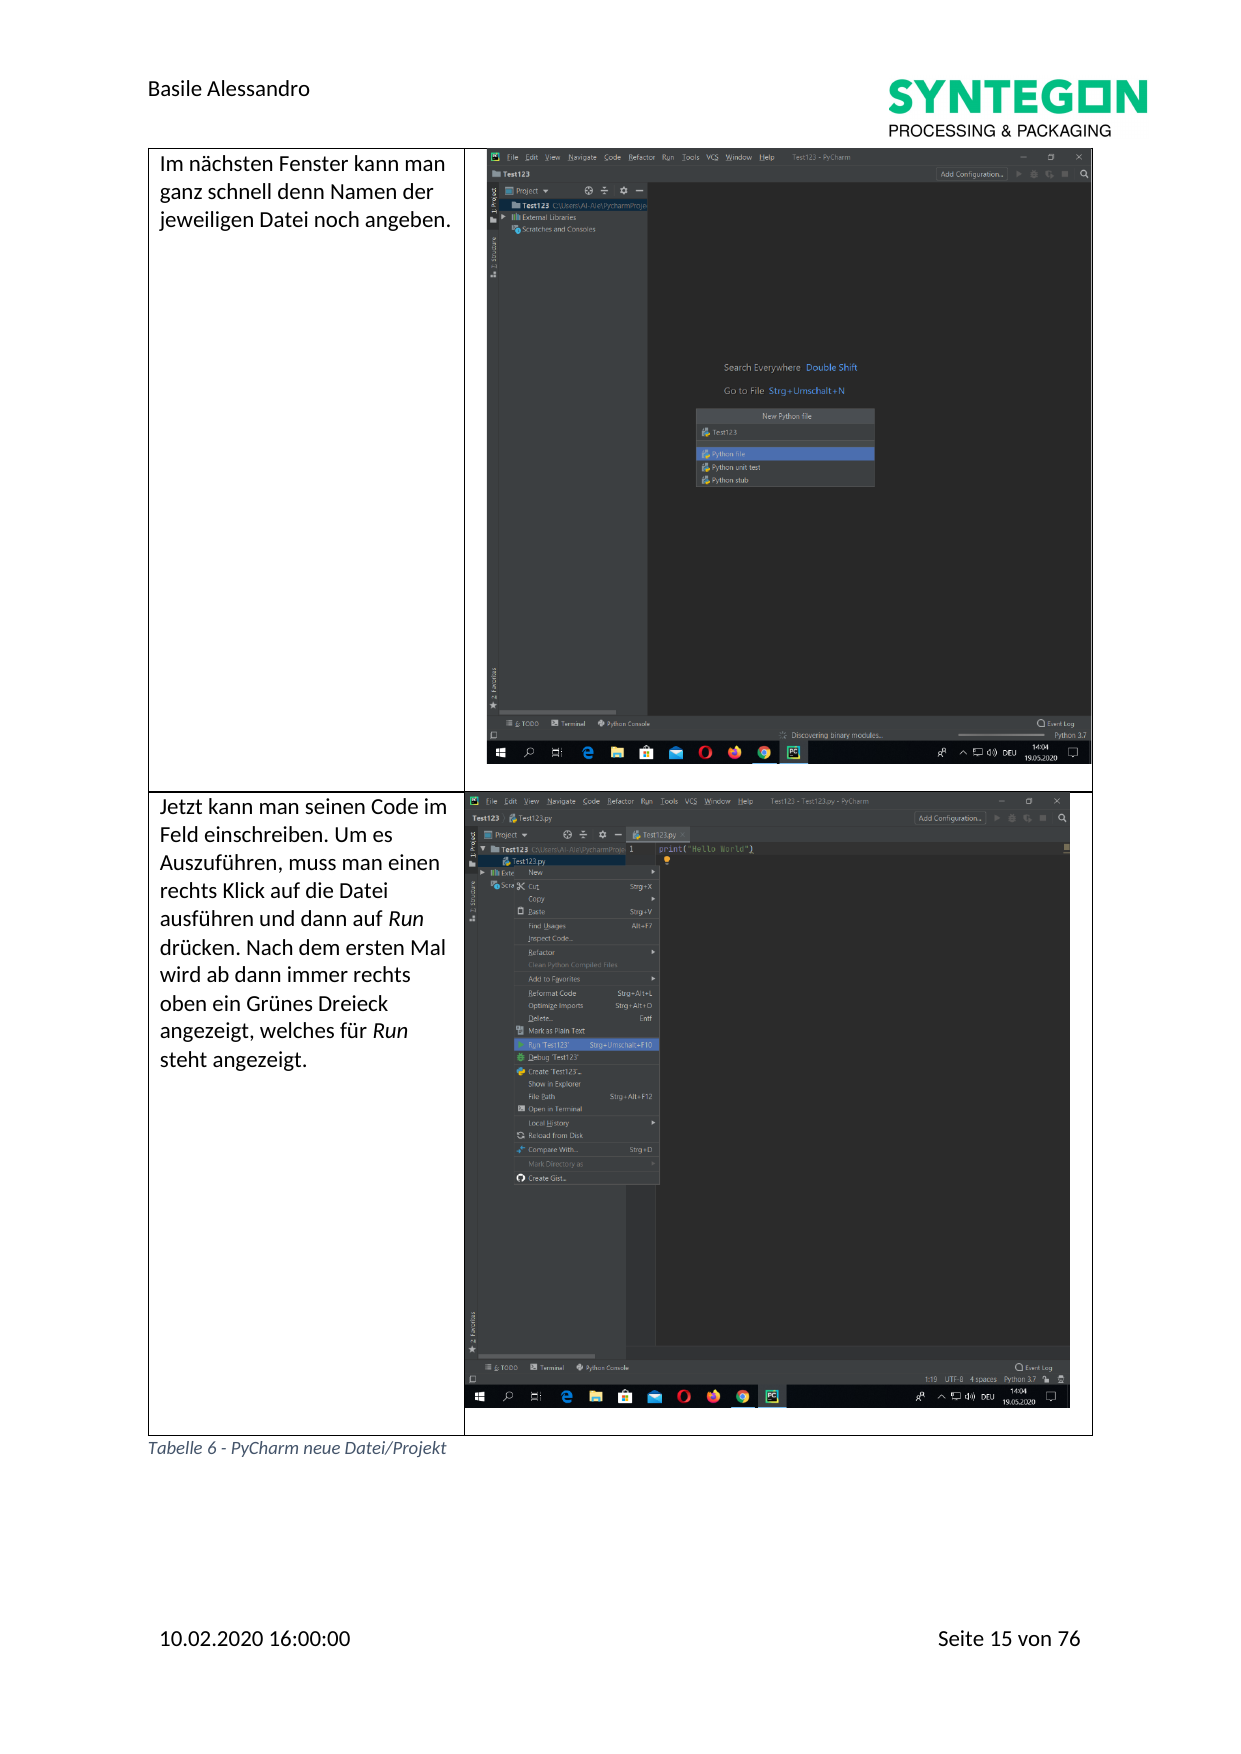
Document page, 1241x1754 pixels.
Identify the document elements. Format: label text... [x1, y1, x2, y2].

picture [889, 75, 1149, 139]
picture [465, 792, 1070, 1408]
table_cell Im nächsten Fenster kann man ganz schnell denn Namen der jeweiligen Datei noch angeben. [149, 149, 464, 791]
table_cell Jetzt kann man seinen Code im Feld einschreiben. Um es Auszuführen, muss man einen rechts Klick auf die Datei ausführen und dann auf Run drücken. Nach dem ersten Mal wird ab dann immer rechts oben ein Grünes Dreieck angezeigt, welches für Run steht angezeigt. [149, 793, 464, 1435]
table_cell [465, 793, 1092, 1435]
text Tabelle 6 - PyCharm neue Datei/Projekt [148, 1436, 1092, 1459]
table_cell [465, 149, 1092, 791]
picture [486, 148, 1092, 764]
